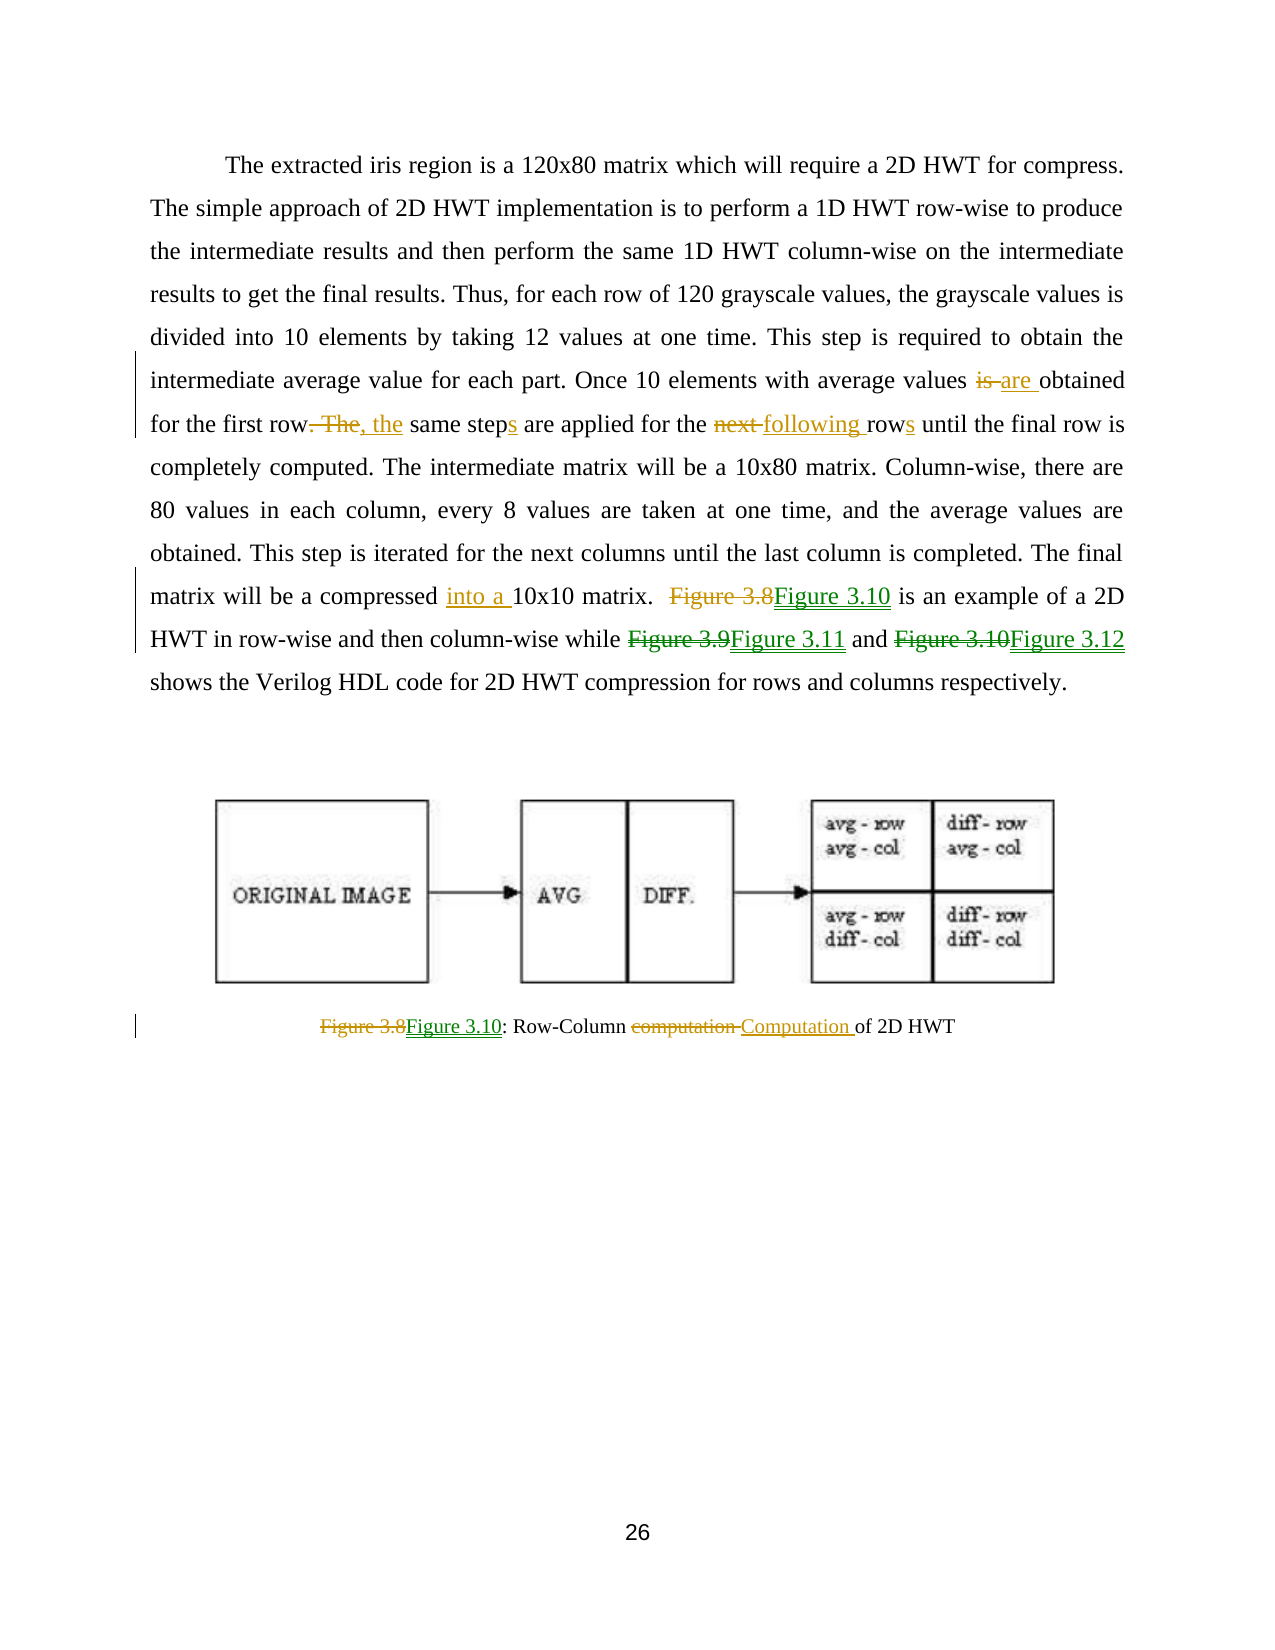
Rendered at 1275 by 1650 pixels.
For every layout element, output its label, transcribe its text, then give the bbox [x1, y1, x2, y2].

picture [203, 789, 1072, 1001]
text : Row-Column of 2D HWT [150, 1014, 1125, 1038]
text The extracted iris region is a 120x80 matrix which will require a 2D HWT for compress. The simple approach of 2D HWT implementation is to perform a 1D HWT row-wise to produce the intermediate results and then perform the same 1D HWT column-wise on the intermediate results to get the final results. Thus, for each row of 120 grayscale values, the grayscale values is divided into 10 elements by taking 12 values at one time. This step is required to obtain the intermediate average value for each part. Once 10 elements with average values obtained for the first row same step are applied for the row until the final row is completely computed. The intermediate matrix will be a 10x80 matrix. Column-wise, there are 80 values in each column, every 8 values are taken at one time, and the average values are obtained. This step is iterated for the next columns until the last column is completed. The final matrix will be a compressed 10x10 matrix. is an example of a 2D HWT in row-wise and then column-wise while and shows the Verilog HDL code for 2D HWT compression for rows and columns respectively. [150, 150, 1125, 696]
